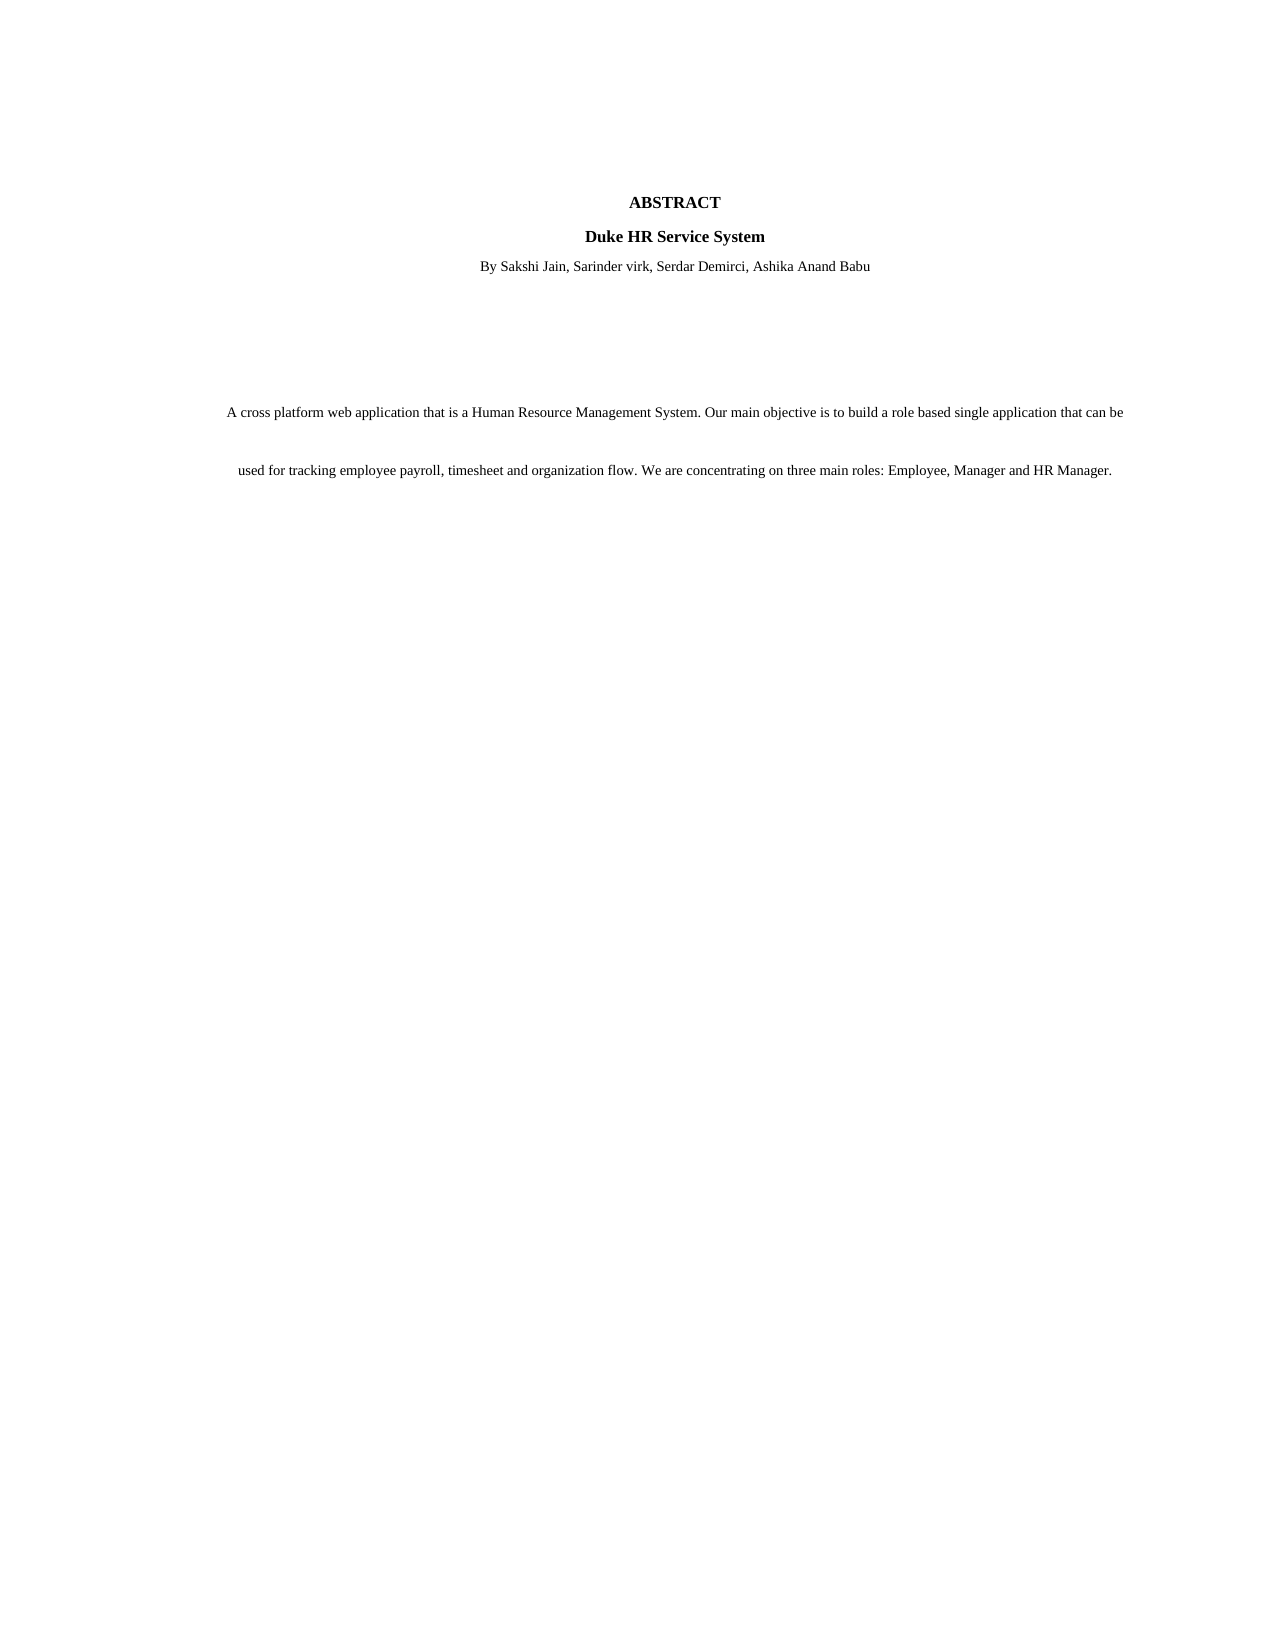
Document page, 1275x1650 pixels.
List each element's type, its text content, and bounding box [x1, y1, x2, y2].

text A cross platform web application that is a Human Resource Management System. Our main objective is to build a role based single application that can be used for tracking employee payroll, timesheet and organization flow. We are concentrating on three main roles: Employee, Manager and HR Manager. [225, 362, 1125, 479]
text ABSTRACT [225, 179, 1125, 213]
text Duke HR Service System [225, 213, 1125, 246]
text By Sakshi Jain, Sarinder virk, Serdar Demirci, Ashika Anand Babu [225, 246, 1125, 275]
